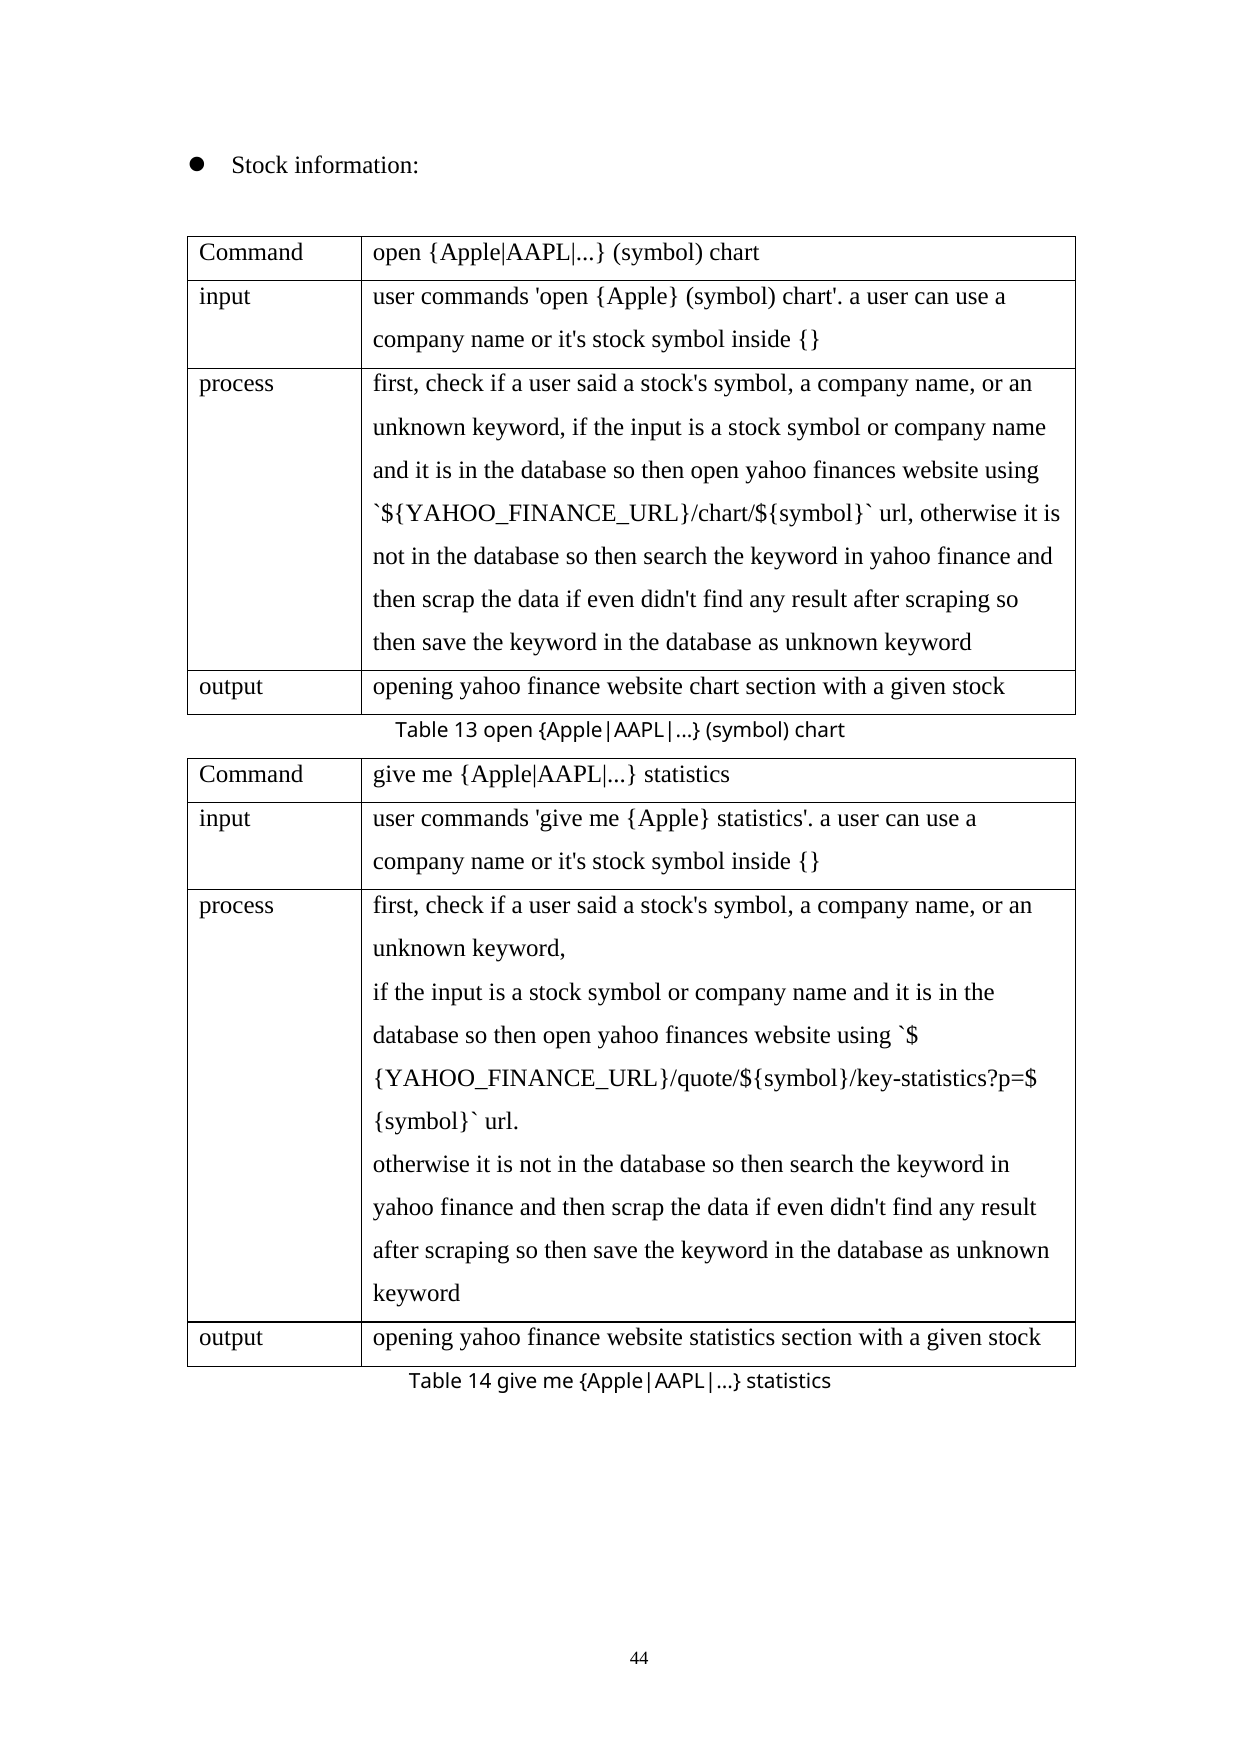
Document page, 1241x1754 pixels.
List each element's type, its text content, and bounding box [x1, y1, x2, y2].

table_cell process [188, 369, 361, 670]
table_cell process [188, 890, 361, 1321]
table_cell opening yahoo finance website chart section with a given stock [362, 671, 1075, 714]
text Table 14 give me {Apple|AAPL|...} statistics [187, 1367, 1053, 1395]
list Stock information: [187, 150, 1053, 179]
table_cell input [188, 281, 361, 367]
table_cell output [188, 1323, 361, 1366]
table_header open {Apple|AAPL|...} (symbol) chart [362, 237, 1075, 280]
table_header Command [188, 759, 361, 802]
table_cell first, check if a user said a stock's symbol, a company name, or an unknown keyword, if the input is a stock symbol or company name and it is in the database so then open yahoo finances website using `${YAHOO_FINANCE_URL}/chart/${symbol}` url, otherwise it is not in the database so then search the keyword in yahoo finance and then scrap the data if even didn't find any result after scraping so then save the keyword in the database as unknown keyword [362, 369, 1075, 670]
table_cell user commands 'open {Apple} (symbol) chart'. a user can use a company name or it's stock symbol inside {} [362, 281, 1075, 367]
table_cell input [188, 803, 361, 889]
table_cell user commands 'give me {Apple} statistics'. a user can use a company name or it's stock symbol inside {} [362, 803, 1075, 889]
table_cell output [188, 671, 361, 714]
table_cell opening yahoo finance website statistics section with a given stock [362, 1323, 1075, 1366]
table_cell first, check if a user said a stock's symbol, a company name, or an unknown keyword, if the input is a stock symbol or company name and it is in the database so then open yahoo finances website using `${YAHOO_FINANCE_URL}/quote/${symbol}/key-statistics?p=${symbol}` url. otherwise it is not in the database so then search the keyword in yahoo finance and then scrap the data if even didn't find any result after scraping so then save the keyword in the database as unknown keyword [362, 890, 1075, 1321]
text Table 13 open {Apple|AAPL|...} (symbol) chart [187, 715, 1053, 744]
table_header give me {Apple|AAPL|...} statistics [362, 759, 1075, 802]
table_header Command [188, 237, 361, 280]
